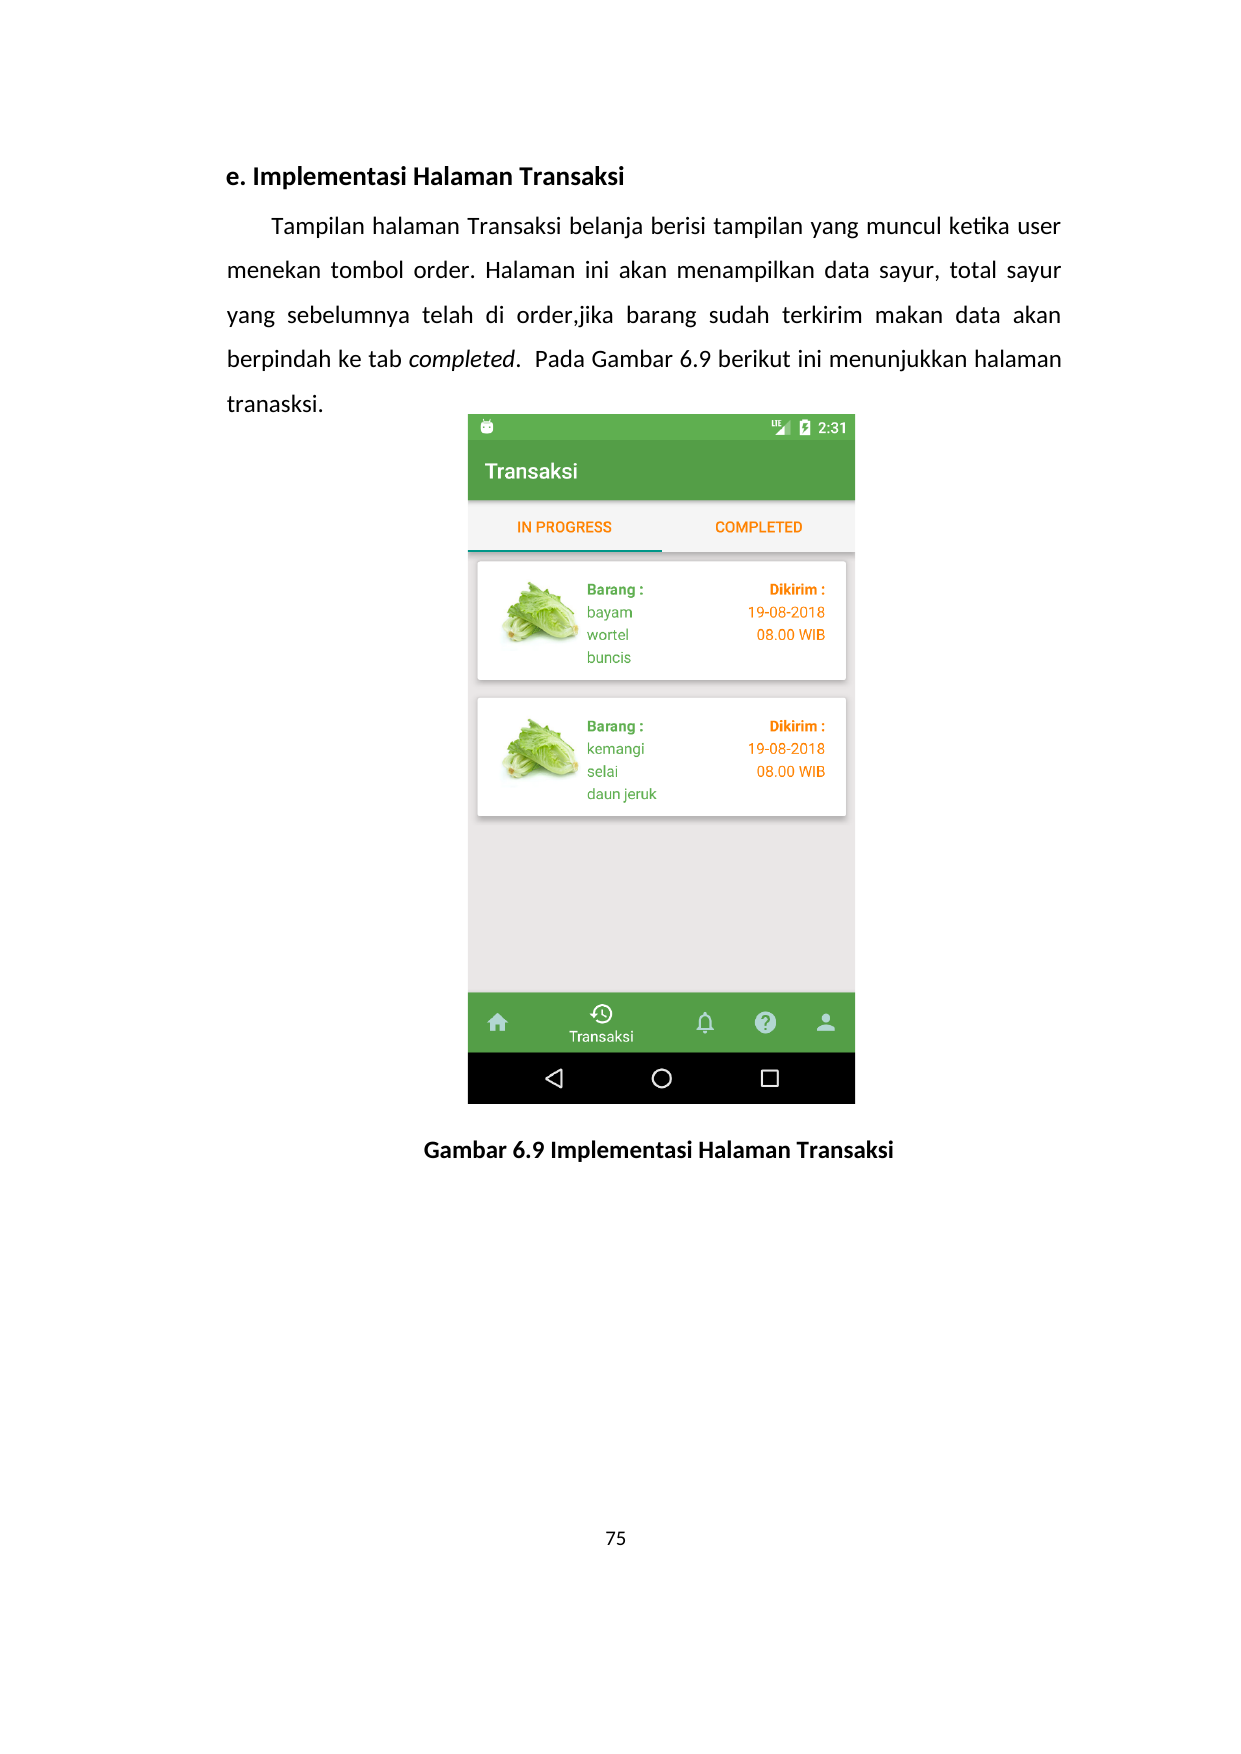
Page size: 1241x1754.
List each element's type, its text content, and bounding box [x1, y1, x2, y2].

picture [467, 414, 856, 1104]
text e. Implementasi Halaman Transaksi [226, 159, 1090, 192]
text Tampilan halaman Transaksi belanja berisi tampilan yang muncul ketika user menekan tombol order. Halaman ini akan menampilkan data sayur, total sayur yang sebelumnya telah di order,jika barang sudah terkirim makan data akan berpindah ke tab completed. Pada Gambar 6.9 berikut ini menunjukkan halaman tranasksi. [227, 210, 1062, 418]
subtitle Gambar 6.9 Implementasi Halaman Transaksi [226, 1134, 1092, 1164]
